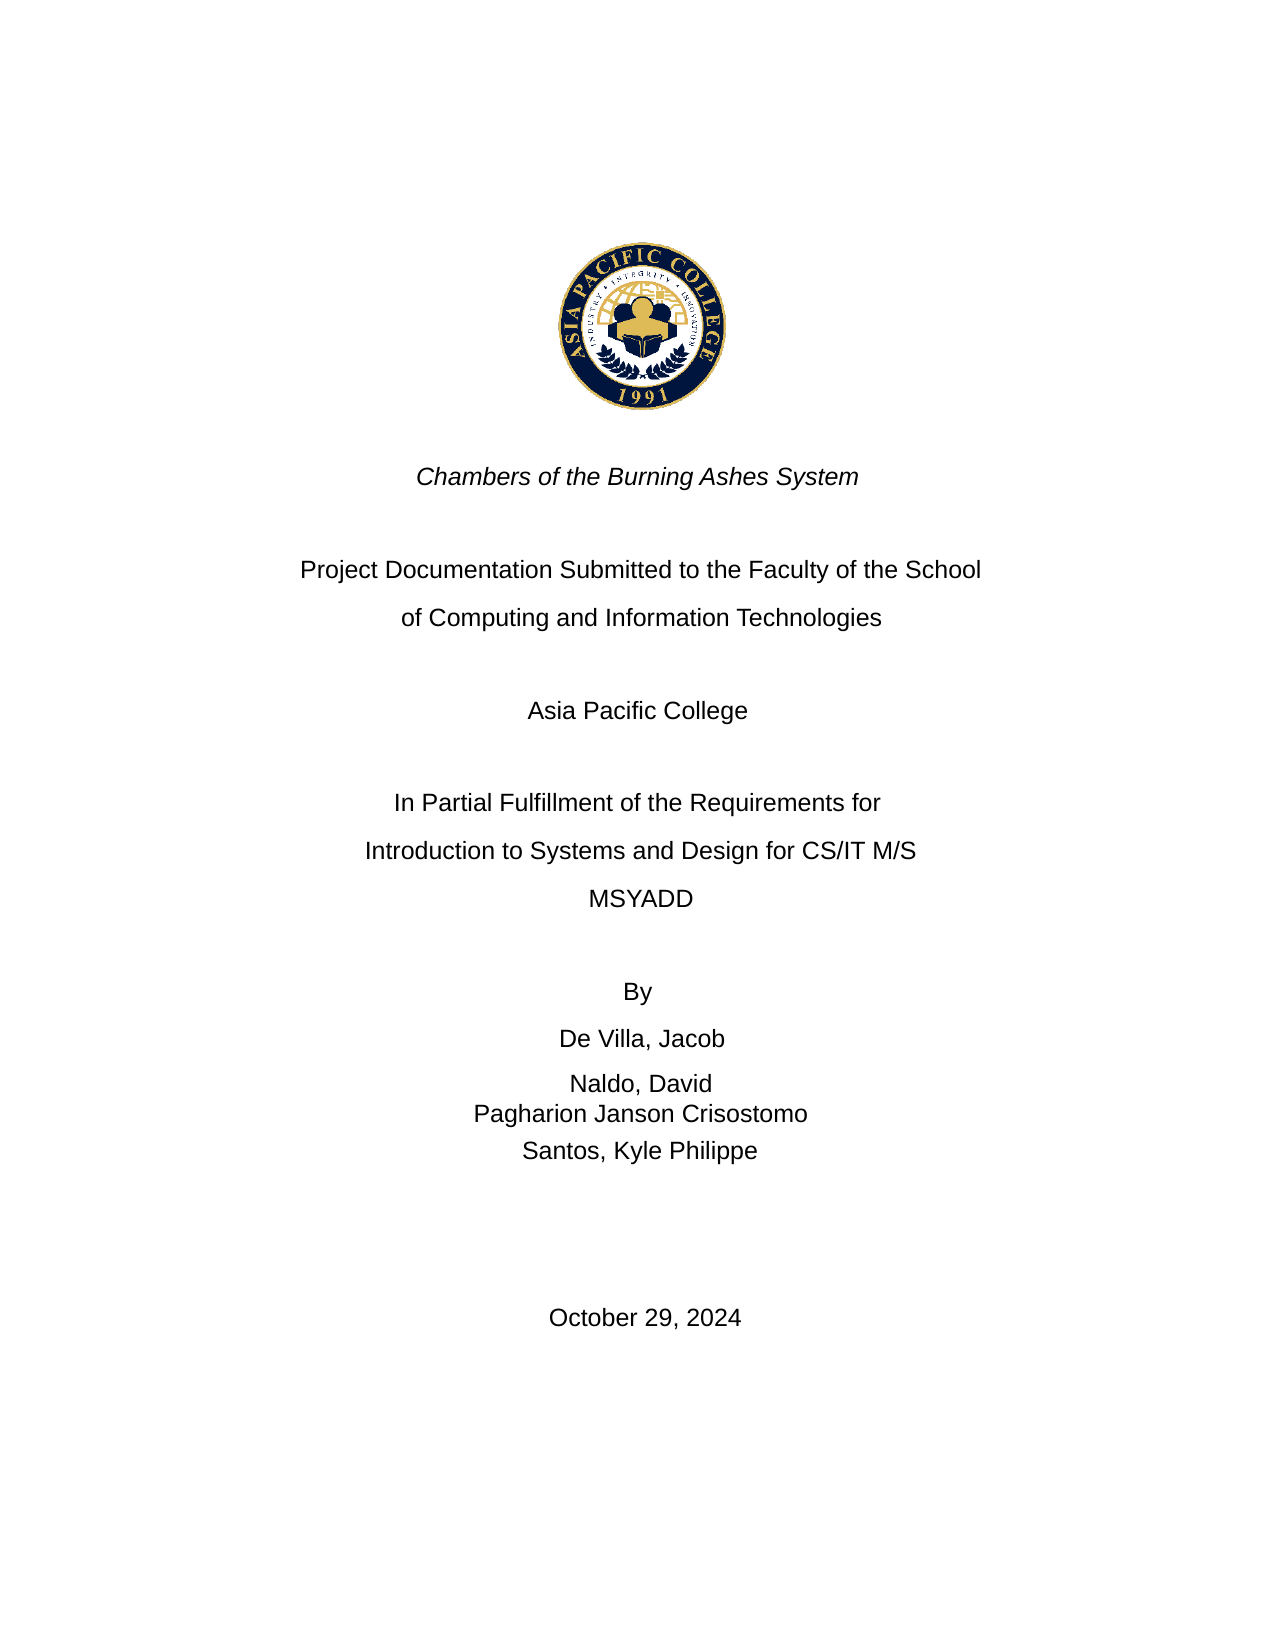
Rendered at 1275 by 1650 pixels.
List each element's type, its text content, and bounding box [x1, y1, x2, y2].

text Naldo, David [150, 1069, 1132, 1098]
text By [300, 977, 975, 1005]
text Pagharion Janson Crisostomo [150, 1099, 1132, 1128]
text MSYADD [364, 884, 917, 912]
text In Partial Fulfillment of the Requirements for [300, 788, 975, 817]
text Santos, Kyle Philippe [153, 1136, 1132, 1165]
text Introduction to Systems and Design for CS/IT M/S [364, 836, 917, 865]
text Project Documentation Submitted to the Faculty of the School of Computing and Information Technologies [300, 555, 982, 632]
text Asia Pacific College [300, 696, 976, 724]
picture [554, 238, 730, 414]
text De Villa, Jacob [150, 1024, 975, 1053]
text October 29, 2024 [549, 1303, 976, 1332]
text Chambers of the Burning Ashes System [150, 462, 1125, 491]
